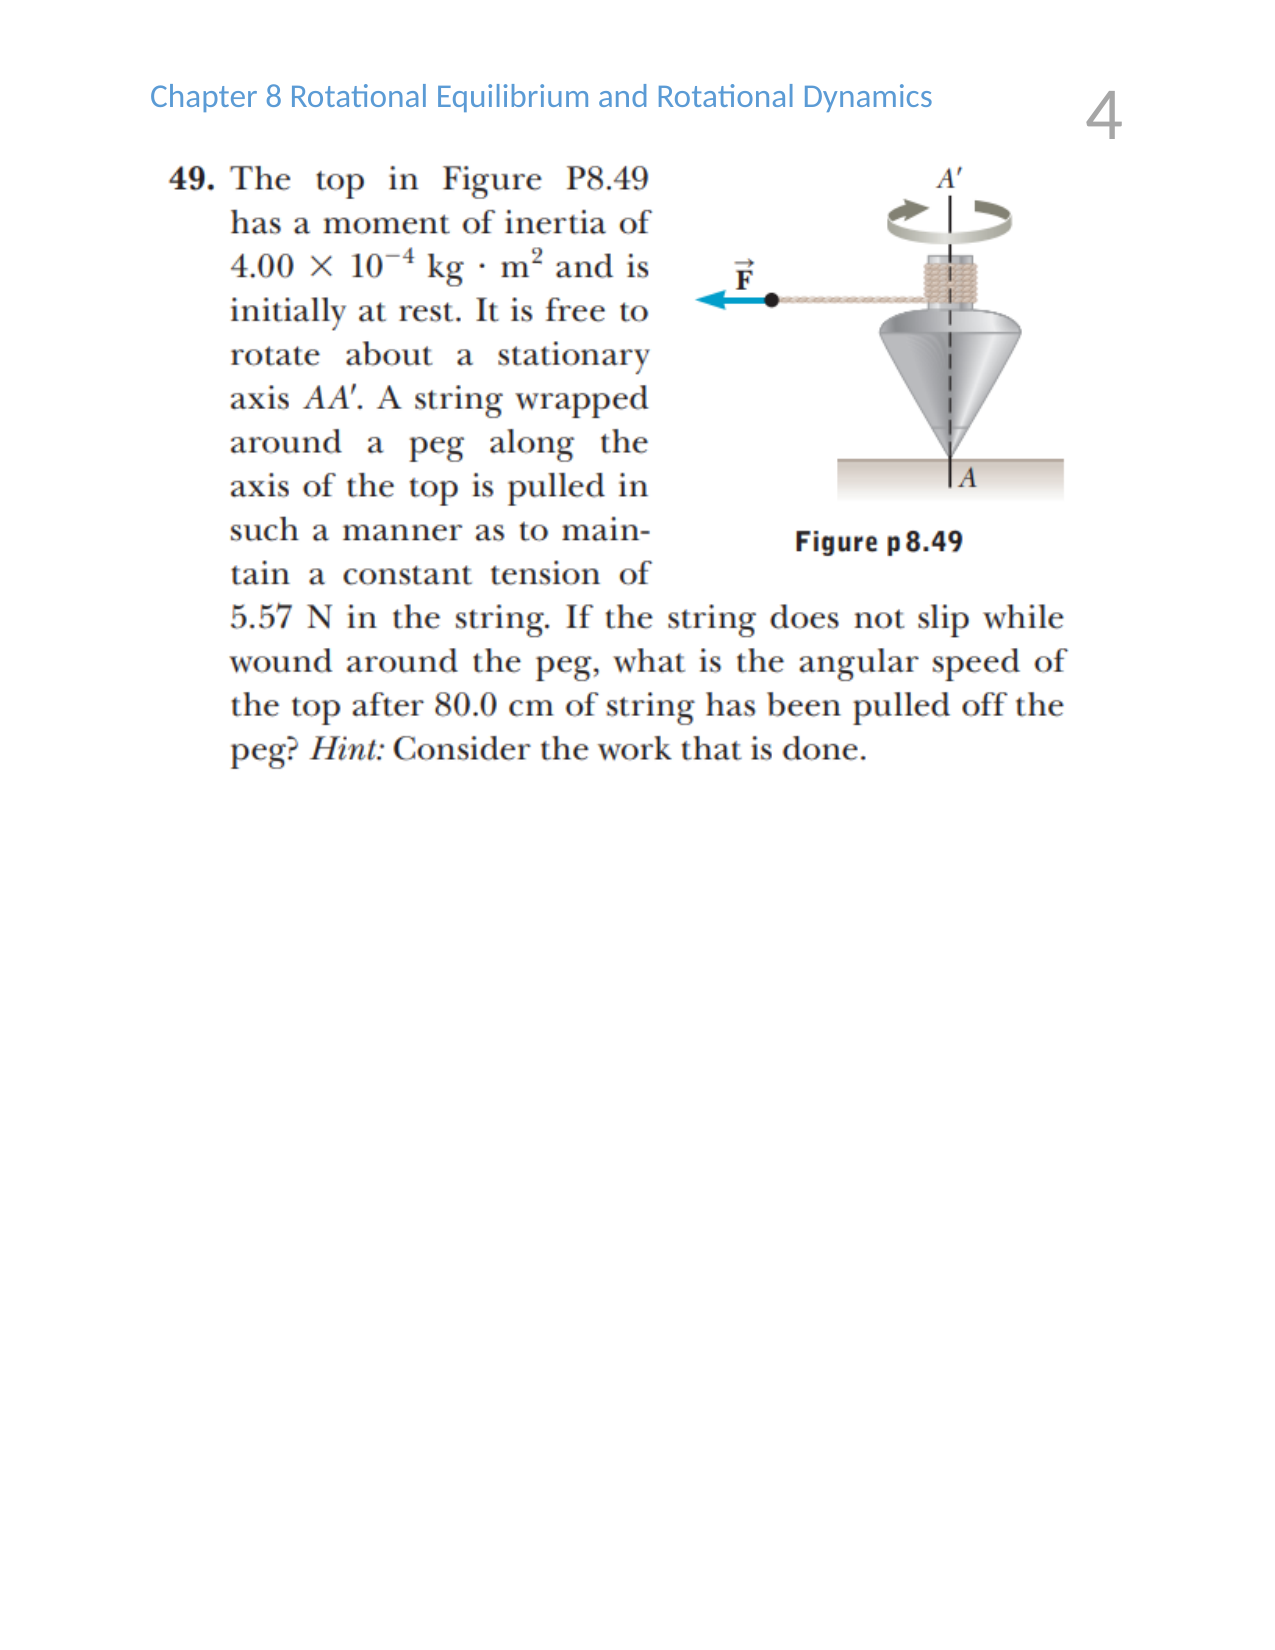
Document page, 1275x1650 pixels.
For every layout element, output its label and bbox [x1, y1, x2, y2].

picture [150, 150, 1097, 777]
